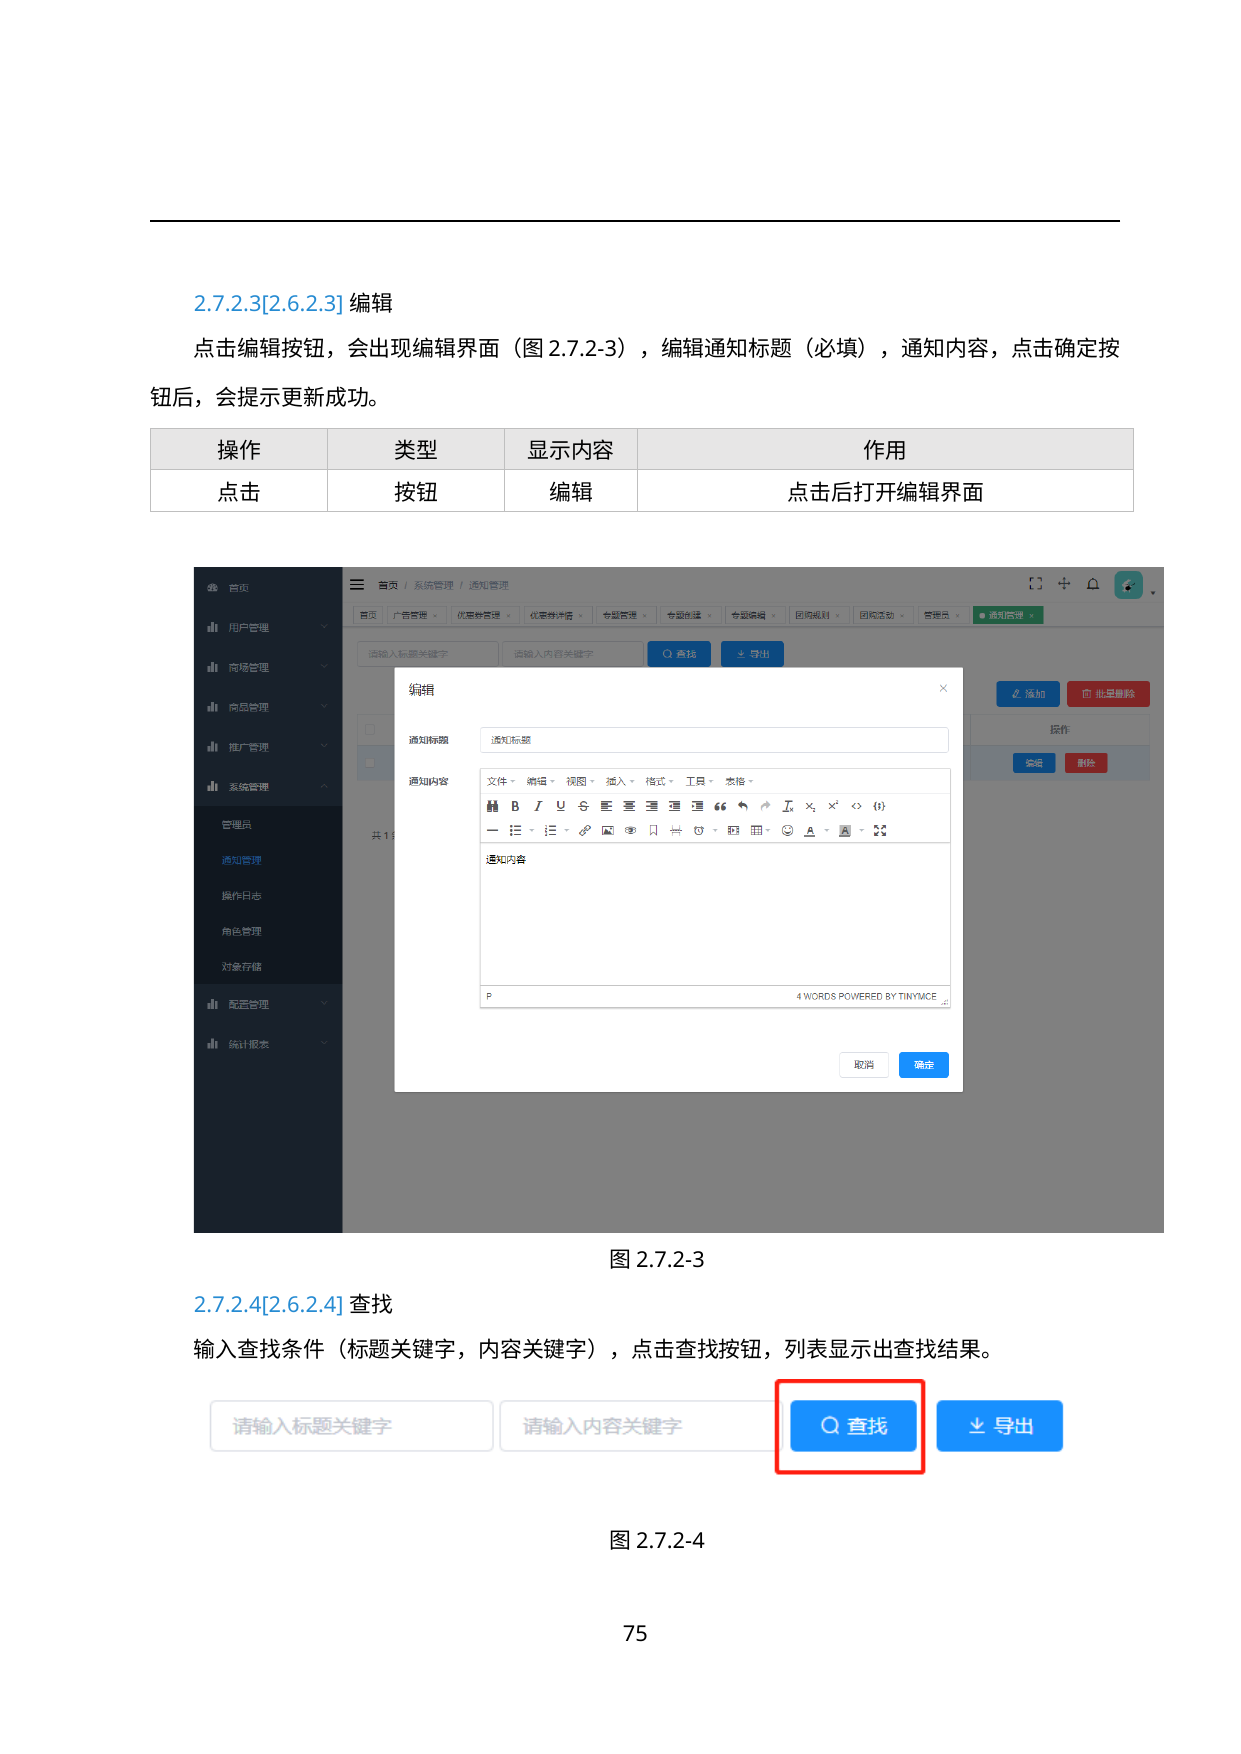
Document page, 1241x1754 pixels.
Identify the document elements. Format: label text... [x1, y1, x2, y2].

table_cell 编辑 [505, 470, 637, 511]
table_header 作用 [638, 429, 1133, 469]
table_cell 按钮 [328, 470, 504, 511]
subtitle 查找 [150, 1286, 1120, 1319]
table_header 类型 [328, 429, 504, 469]
text 图2.7.2-4 [150, 1522, 1120, 1555]
subtitle 编辑 [150, 286, 1120, 318]
picture [193, 567, 1164, 1233]
table_cell 点击后打开编辑界面 [638, 470, 1133, 511]
picture [193, 1379, 1164, 1479]
text 输入查找条件（标题关键字，内容关键字），点击查找按钮，列表显示出查找结果。 [150, 1331, 1120, 1364]
text 点击编辑按钮，会出现编辑界面（图2.7.2-3），编辑通知标题（必填），通知内容，点击确定按钮后，会提示更新成功。 [150, 331, 1120, 412]
table_cell 点击 [151, 470, 327, 511]
table_header 显示内容 [505, 429, 637, 469]
table_header 操作 [151, 429, 327, 469]
text 图2.7.2-3 [150, 1241, 1120, 1274]
